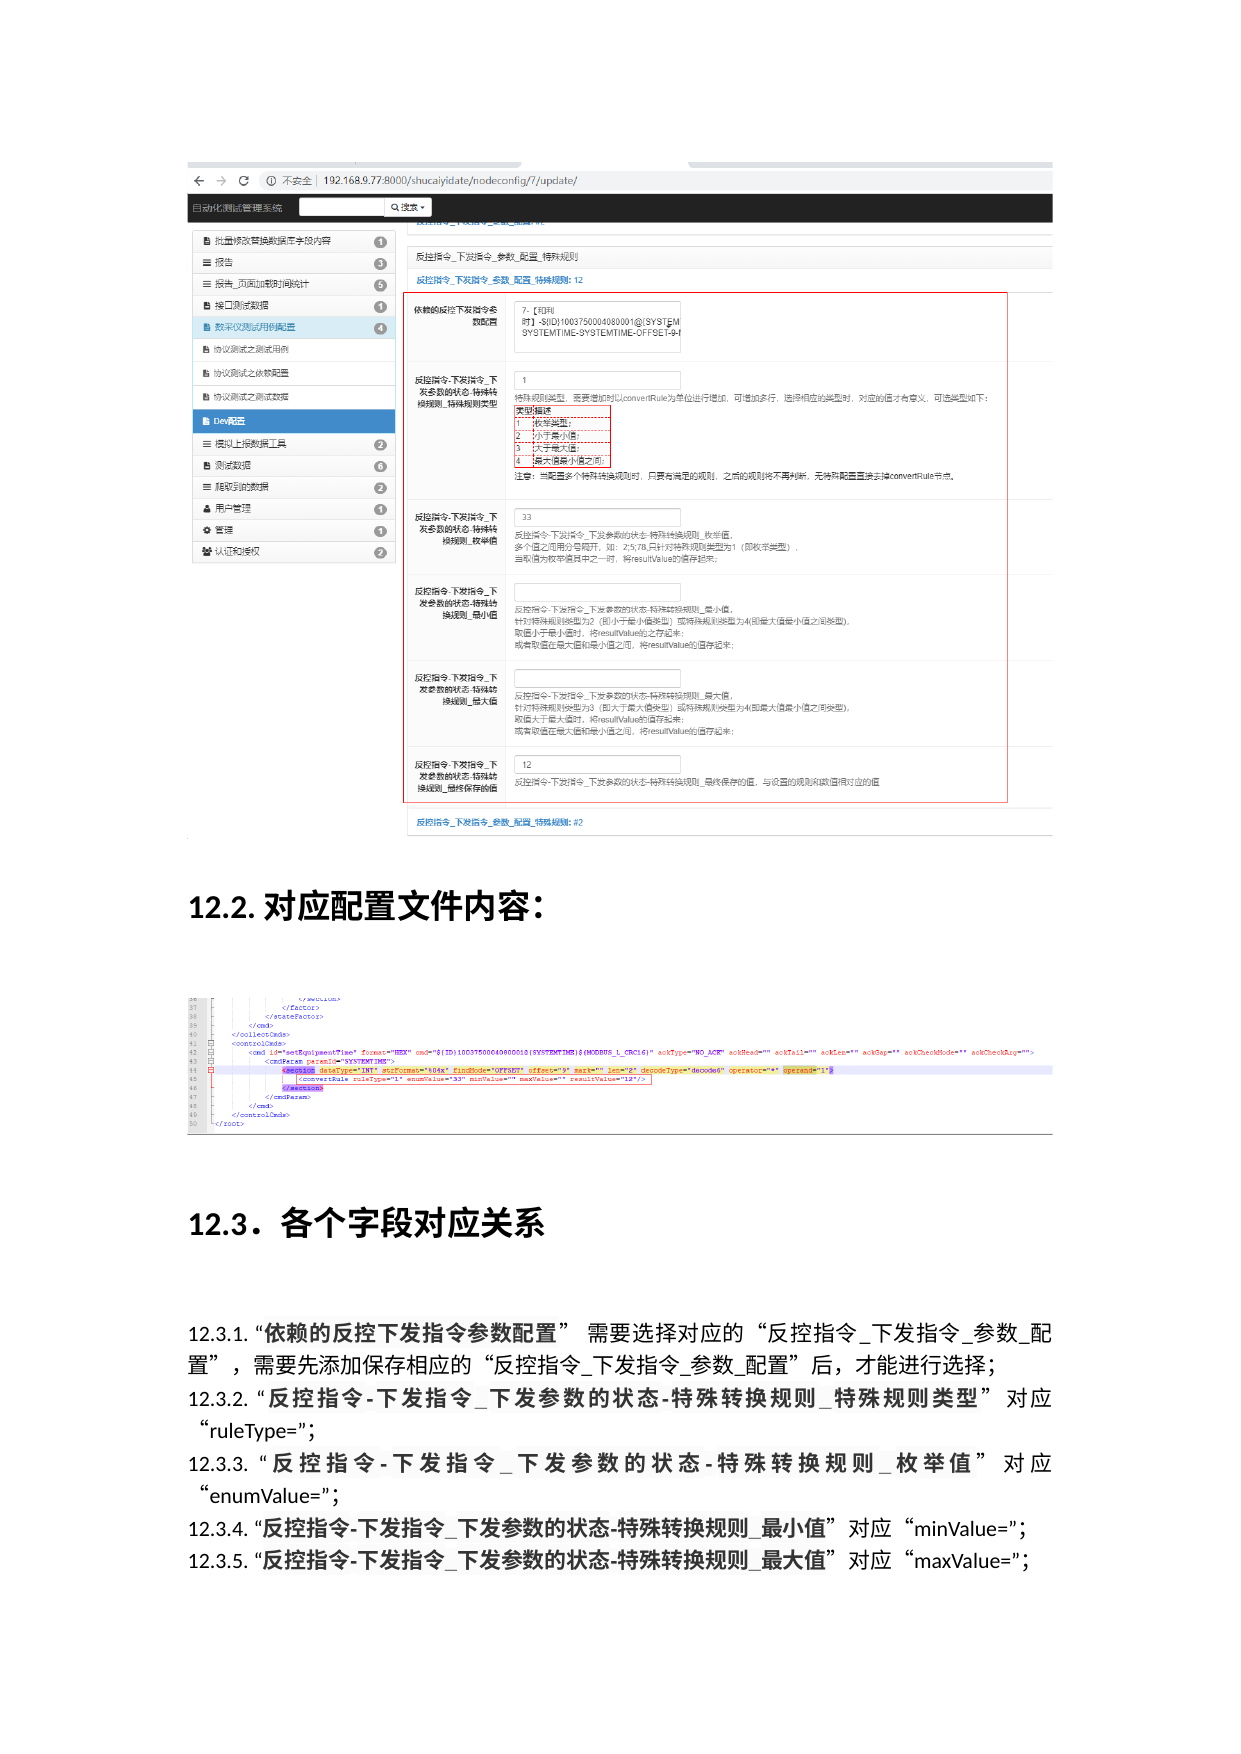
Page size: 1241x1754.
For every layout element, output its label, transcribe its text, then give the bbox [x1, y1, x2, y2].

subtitle 12.3．各个字段对应关系 [187, 1188, 1053, 1253]
text 12.3.2. “反控指令-下发指令_下发参数的状态-特殊转换规则_特殊规则类型”对应“ruleType=”； [187, 1381, 1053, 1446]
picture [187, 162, 1053, 839]
text 12.3.4. “反控指令-下发指令_下发参数的状态-特殊转换规则_最小值”对应“minValue=”； [826, 1511, 1053, 1543]
picture [187, 998, 1053, 1135]
text 12.3.3. “反控指令-下发指令_下发参数的状态-特殊转换规则_枚举值”对应“enumValue=”； [187, 1446, 1053, 1511]
text 12.3.5. “反控指令-下发指令_下发参数的状态-特殊转换规则_最大值”对应“maxValue=”； [187, 1543, 1053, 1576]
subtitle 12.2. 对应配置文件内容： [187, 872, 1053, 937]
text 12.3.1. “依赖的反控下发指令参数配置” 需要选择对应的“反控指令_下发指令_参数_配置”，需要先添加保存相应的“反控指令_下发指令_参数_配置”后，才能进行选择； [187, 1316, 1053, 1381]
